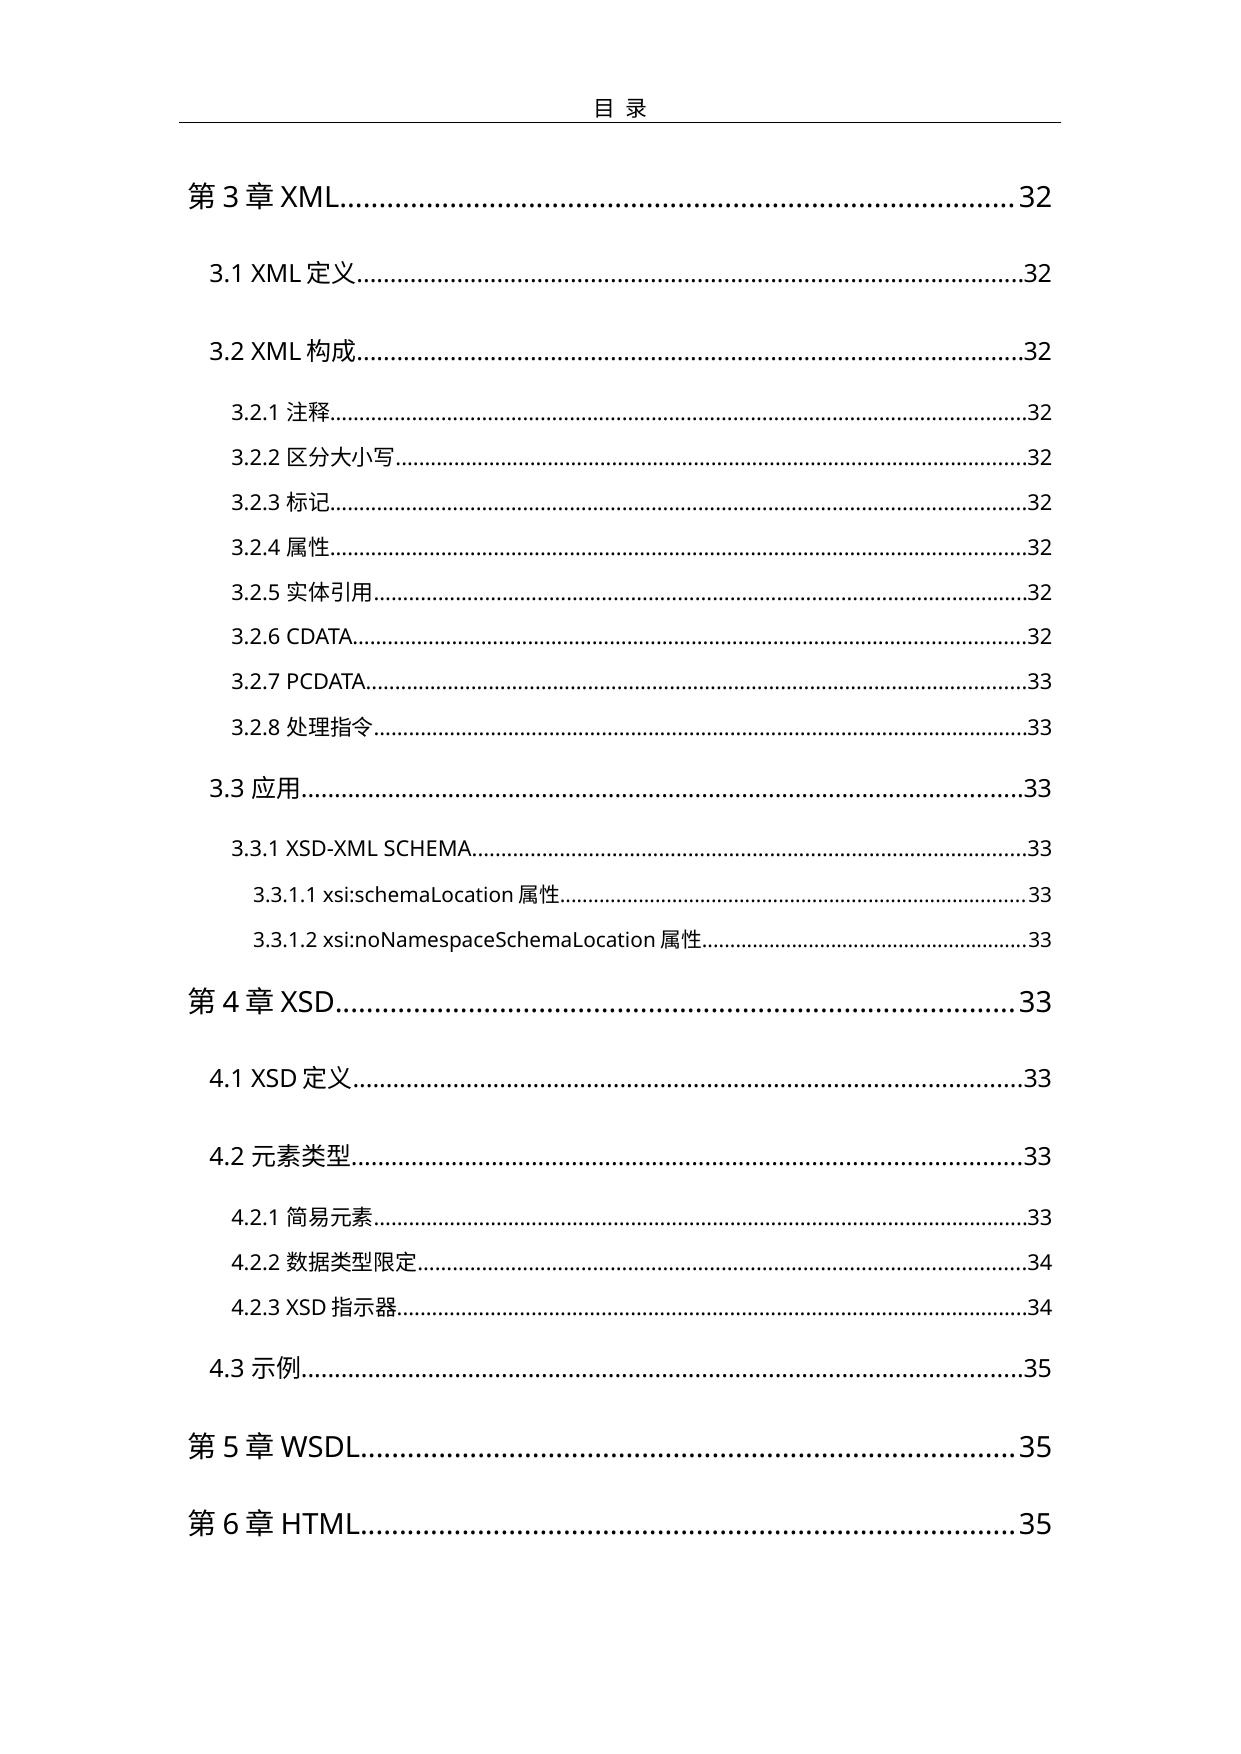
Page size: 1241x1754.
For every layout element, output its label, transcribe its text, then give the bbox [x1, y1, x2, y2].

text 3.3.1 XSD-XML SCHEMA 33 [231, 832, 1053, 864]
text 3.2.1 注释 32 [231, 394, 1053, 427]
text 3.1 XML定义 32 [209, 239, 1053, 304]
text 4.2 元素类型 33 [209, 1122, 1053, 1187]
text 第4章 XSD 33 [187, 967, 1053, 1032]
text 4.2.1 简易元素 33 [231, 1199, 1053, 1232]
text 第3章 XML 32 [187, 162, 1053, 227]
text 4.3 示例 35 [209, 1334, 1053, 1399]
text 3.3 应用 33 [209, 754, 1053, 819]
text 第5章 WSDL 35 [187, 1412, 1053, 1477]
text 3.2 XML构成 32 [209, 317, 1053, 382]
text 3.2.8 处理指令 33 [231, 709, 1053, 742]
text 3.2.6 CDATA 32 [231, 619, 1053, 652]
text 3.3.1.2 xsi:noNamespaceSchemaLocation属性 33 [253, 922, 1053, 954]
text 3.2.3 标记 32 [231, 484, 1053, 517]
text 4.2.2 数据类型限定 34 [231, 1244, 1053, 1277]
text 4.2.3 XSD指示器 34 [231, 1289, 1053, 1322]
text 4.1 XSD定义 33 [209, 1044, 1053, 1109]
text 3.2.7 PCDATA 33 [231, 664, 1053, 697]
text 3.2.5 实体引用 32 [231, 574, 1053, 607]
text 3.2.4 属性 32 [231, 529, 1053, 562]
text 第6章 HTML 35 [187, 1489, 1053, 1554]
text 3.2.2 区分大小写 32 [231, 439, 1053, 472]
text 3.3.1.1 xsi:schemaLocation属性 33 [253, 877, 1053, 909]
